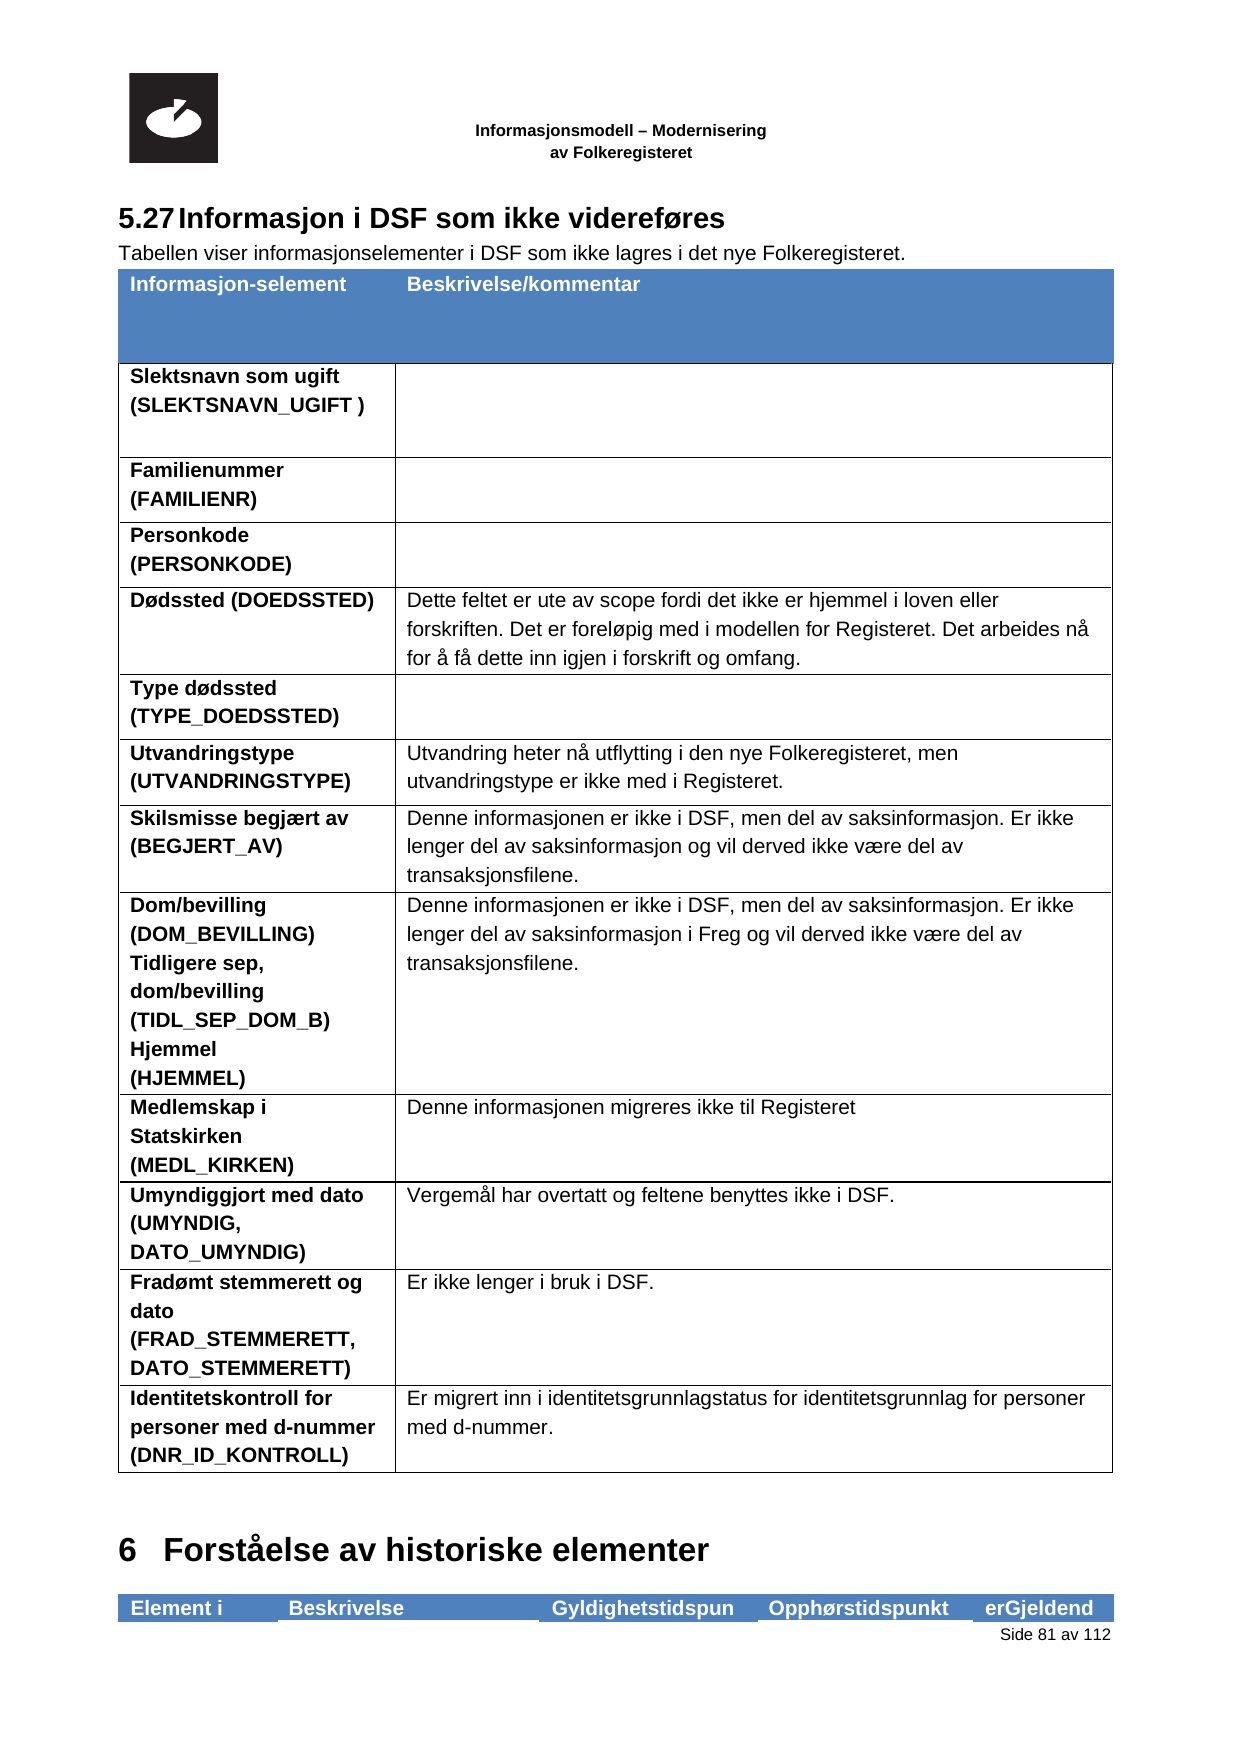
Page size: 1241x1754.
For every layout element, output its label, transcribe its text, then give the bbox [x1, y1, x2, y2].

table_cell Denne informasjonen er ikke i DSF, men del av saksinformasjon. Er ikke lenger del av saksinformasjon i Freg og vil derved ikke være del av transaksjonsfilene. [396, 892, 1112, 1094]
table_header Element i Folkeregisteret [120, 1596, 276, 1620]
table_cell Dødssted (DOEDSSTED) [119, 587, 395, 674]
table_cell Denne informasjonen migreres ikke til Registeret [396, 1094, 1112, 1181]
table_cell Dette feltet er ute av scope fordi det ikke er hjemmel i loven eller forskriften. Det er foreløpig med i modellen for Registeret. Det arbeides nå for å få dette inn igjen i forskrift og omfang. [396, 587, 1112, 674]
table_cell Denne informasjonen er ikke i DSF, men del av saksinformasjon. Er ikke lenger del av saksinformasjon og vil derved ikke være del av transaksjonsfilene. [396, 805, 1112, 892]
table_cell Er ikke lenger i bruk i DSF. [396, 1269, 1112, 1385]
table_cell Fradømt stemmerett og dato (FRAD_STEMMERETT, DATO_STEMMERETT) [119, 1269, 395, 1385]
table_header erGjeldende [975, 1596, 1112, 1620]
table_cell Slektsnavn som ugift (SLEKTSNAVN_UGIFT ) [119, 364, 395, 457]
table_cell Utvandring heter nå utflytting i den nye Folkeregisteret, men utvandringstype er ikke med i Registeret. [396, 739, 1112, 804]
table_cell Umyndiggjort med dato (UMYNDIG, DATO_UMYNDIG) [119, 1181, 395, 1269]
table_cell Identitetskontroll for personer med d-nummer (DNR_ID_KONTROLL) [119, 1385, 395, 1472]
table_cell Personkode (PERSONKODE) [119, 522, 395, 587]
table_header Opphørstidspunkt [758, 1596, 973, 1620]
table_cell [396, 364, 1112, 457]
table_cell [396, 457, 1112, 522]
table_header Informasjon-selement [120, 271, 395, 363]
table_cell Familienummer (FAMILIENR) [119, 457, 395, 522]
table_header Beskrivelse [278, 1596, 539, 1620]
table_cell Dom/bevilling (DOM_BEVILLING) Tidligere sep, dom/bevilling (TIDL_SEP_DOM_B) Hjemmel (HJEMMEL) [119, 892, 395, 1094]
table_cell Skilsmisse begjært av (BEGJERT_AV) [119, 805, 395, 892]
table_cell Type dødssted (TYPE_DOEDSSTED) [119, 674, 395, 739]
table_header Beskrivelse/kommentar [395, 271, 1111, 363]
table_cell Utvandringstype (UTVANDRINGSTYPE) [119, 739, 395, 804]
subtitle Forståelse av historiske elementer [118, 1531, 1122, 1569]
table_header Gyldighetstidspunkt [541, 1596, 756, 1620]
table_cell [396, 674, 1112, 739]
table_cell Vergemål har overtatt og feltene benyttes ikke i DSF. [396, 1181, 1112, 1269]
table_cell [396, 522, 1112, 587]
text Tabellen viser informasjonselementer i DSF som ikke lagres i det nye Folkeregisteret. [118, 241, 1122, 264]
table_cell Medlemskap i Statskirken (MEDL_KIRKEN) [119, 1094, 395, 1181]
picture [129, 73, 218, 163]
subtitle Informasjon i DSF som ikke videreføres [118, 201, 1122, 234]
table_cell Er migrert inn i identitetsgrunnlagstatus for identitetsgrunnlag for personer med d-nummer. [396, 1385, 1112, 1472]
